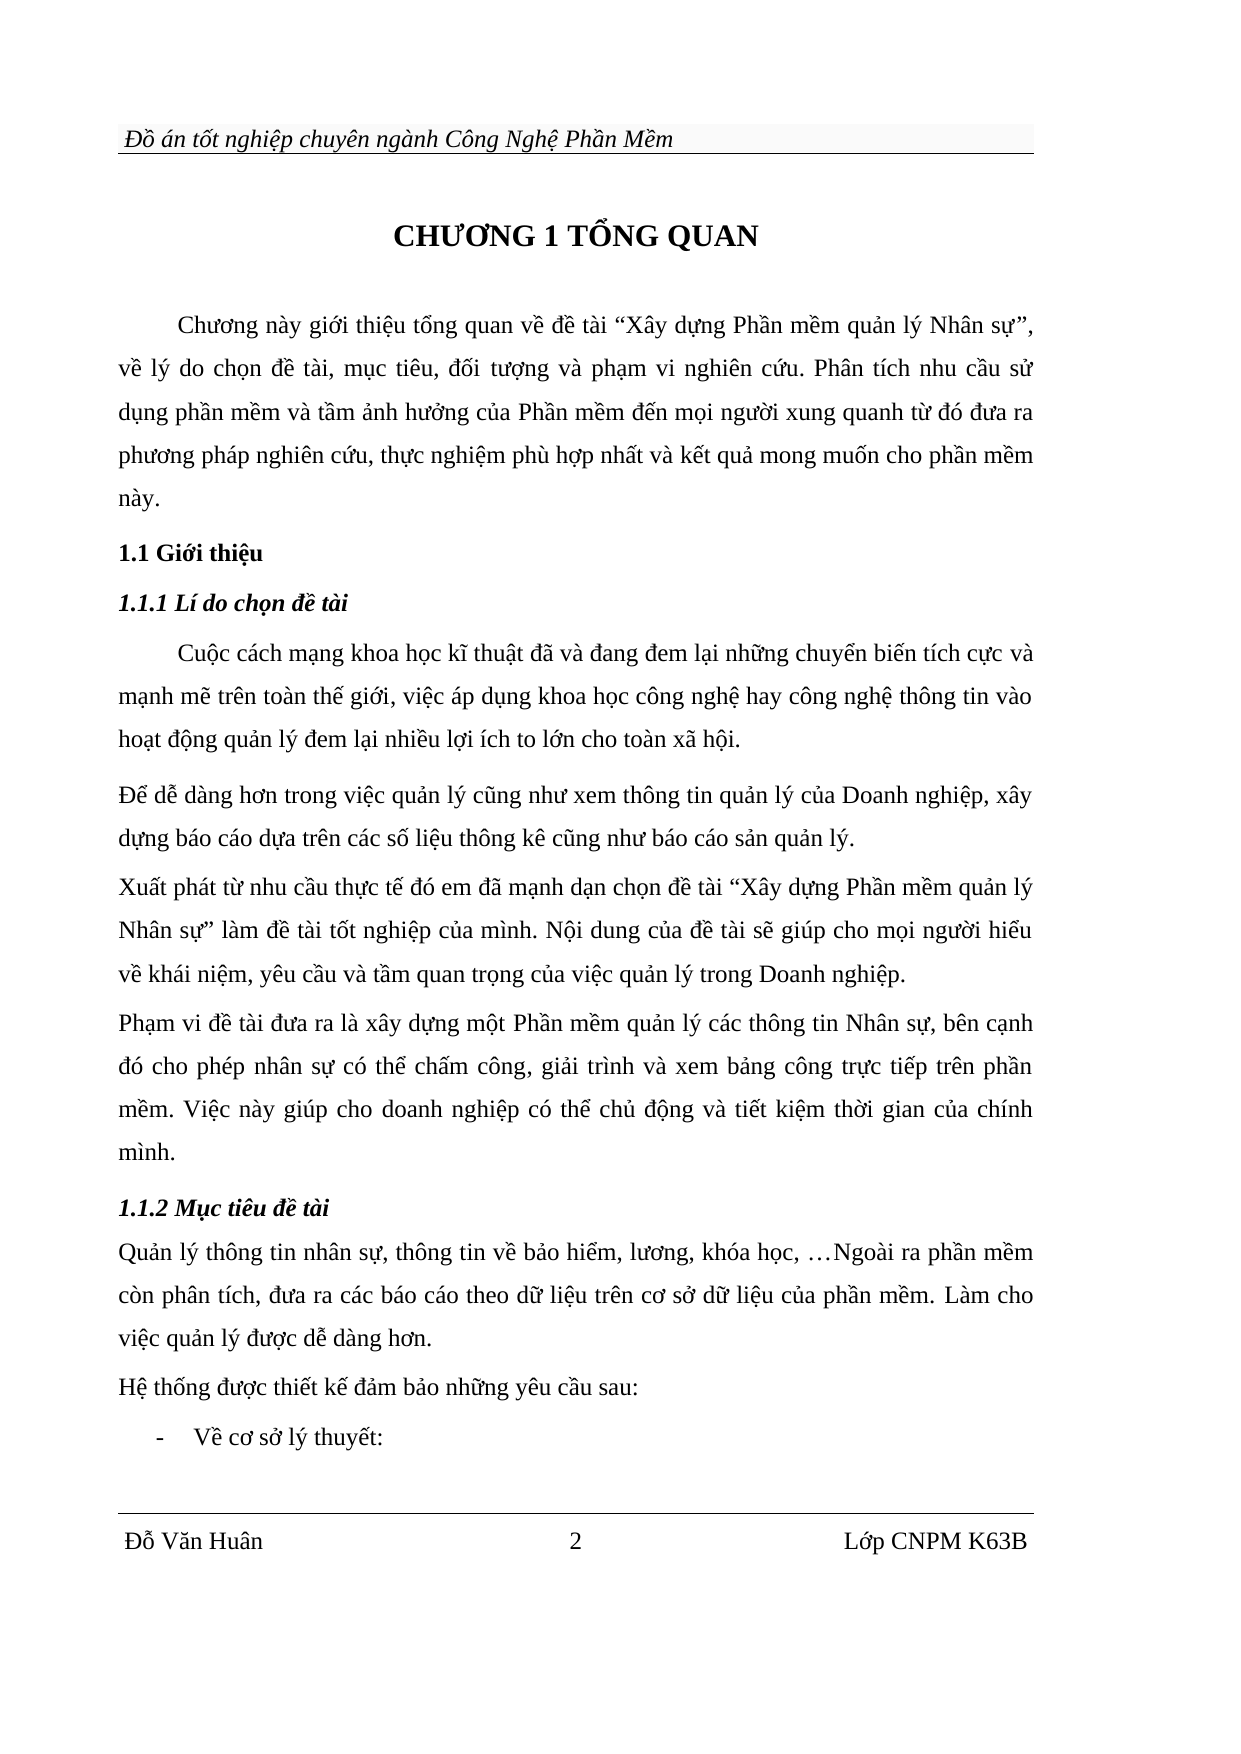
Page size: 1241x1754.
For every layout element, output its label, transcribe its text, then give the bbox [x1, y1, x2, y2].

subtitle Giới thiệu [118, 538, 1033, 567]
text Quản lý thông tin nhân sự, thông tin về bảo hiểm, lương, khóa học, …Ngoài ra phần mềm còn phân tích, đưa ra các báo cáo theo dữ liệu trên cơ sở dữ liệu của phần mềm. Làm cho việc quản lý được dễ dàng hơn. [118, 1237, 1033, 1352]
subtitle Mục tiêu đề tài [118, 1193, 1033, 1222]
list Về cơ sở lý thuyết: [156, 1422, 1033, 1450]
text Hệ thống được thiết kế đảm bảo những yêu cầu sau: [118, 1372, 1033, 1401]
text Chương này giới thiệu tổng quan về đề tài “Xây dựng Phần mềm quản lý Nhân sự”, về lý do chọn đề tài, mục tiêu, đối tượng và phạm vi nghiên cứu. Phân tích nhu cầu sử dụng phần mềm và tầm ảnh hưởng của Phần mềm đến mọi người xung quanh từ đó đưa ra phương pháp nghiên cứu, thực nghiệm phù hợp nhất và kết quả mong muốn cho phần mềm này. [118, 310, 1033, 512]
text Để dễ dàng hơn trong việc quản lý cũng như xem thông tin quản lý của Doanh nghiệp, xây dựng báo cáo dựa trên các số liệu thông kê cũng như báo cáo sản quản lý. [118, 780, 1033, 852]
text Xuất phát từ nhu cầu thực tế đó em đã mạnh dạn chọn đề tài “Xây dựng Phần mềm quản lý Nhân sự” làm đề tài tốt nghiệp của mình. Nội dung của đề tài sẽ giúp cho mọi người hiểu về khái niệm, yêu cầu và tầm quan trọng của việc quản lý trong Doanh nghiệp. [118, 872, 1033, 987]
text Cuộc cách mạng khoa học kĩ thuật đã và đang đem lại những chuyển biến tích cực và mạnh mẽ trên toàn thế giới, việc áp dụng khoa học công nghệ hay công nghệ thông tin vào hoạt động quản lý đem lại nhiều lợi ích to lớn cho toàn xã hội. [118, 638, 1033, 753]
subtitle TỔNG QUAN [118, 217, 1033, 253]
subtitle Lí do chọn đề tài [118, 588, 1033, 617]
text Phạm vi đề tài đưa ra là xây dựng một Phần mềm quản lý các thông tin Nhân sự, bên cạnh đó cho phép nhân sự có thể chấm công, giải trình và xem bảng công trực tiếp trên phần mềm. Việc này giúp cho doanh nghiệp có thể chủ động và tiết kiệm thời gian của chính mình. [118, 1008, 1033, 1166]
